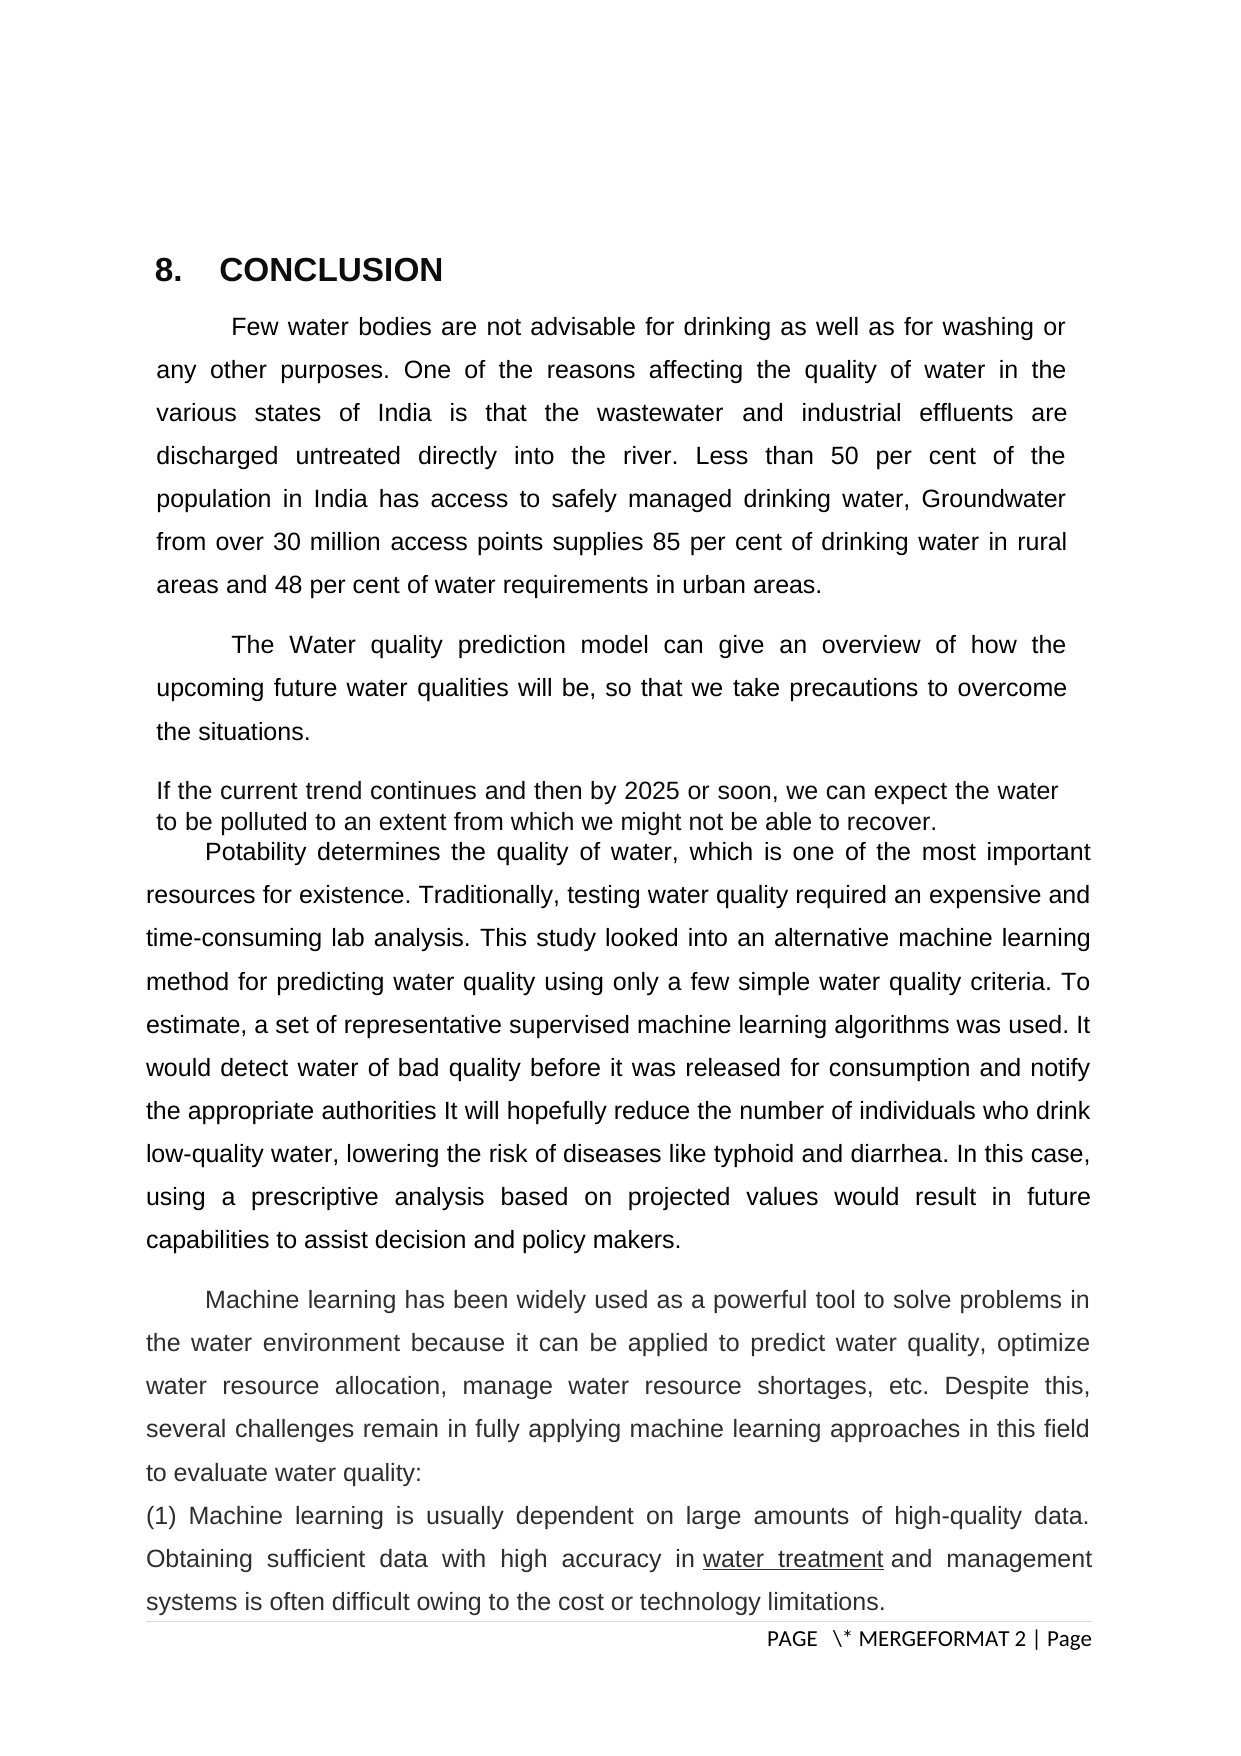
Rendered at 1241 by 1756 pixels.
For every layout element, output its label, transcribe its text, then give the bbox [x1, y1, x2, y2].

text Machine learning has been widely used as a powerful tool to solve problems in the water environment because it can be applied to predict water quality, optimize water resource allocation, manage water resource shortages, etc. Despite this, several challenges remain in fully applying machine learning approaches in this field to evaluate water quality: [146, 1285, 1092, 1486]
text Few water bodies are not advisable for drinking as well as for washing or any other purposes. One of the reasons affecting the quality of water in the various states of India is that the wastewater and industrial effluents are discharged untreated directly into the river. Less than 50 per cent of the population in India has access to safely managed drinking water, Groundwater from over 30 million access points supplies 85 per cent of drinking water in rural areas and 48 per cent of water requirements in urban areas. [156, 312, 1068, 599]
subtitle 8. CONCLUSION [146, 249, 1078, 288]
text Potability determines the quality of water, which is one of the most important resources for existence. Traditionally, testing water quality required an expensive and time-consuming lab analysis. This study looked into an alternative machine learning method for predicting water quality using only a few simple water quality criteria. To estimate, a set of representative supervised machine learning algorithms was used. It would detect water of bad quality before it was released for consumption and notify the appropriate authorities It will hopefully reduce the number of individuals who drink low-quality water, lowering the risk of diseases like typhoid and diarrhea. In this case, using a prescriptive analysis based on projected values would result in future capabilities to assist decision and policy makers. [146, 837, 1092, 1254]
text (1) Machine learning is usually dependent on large amounts of high-quality data. Obtaining sufficient data with high accuracy in water treatment and management systems is often difficult owing to the cost or technology limitations. [146, 1501, 1092, 1616]
text If the current trend continues and then by 2025 or soon, we can expect the water to be polluted to an extent from which we might not be able to recover. [156, 776, 1068, 835]
text The Water quality prediction model can give an overview of how the upcoming future water qualities will be, so that we take precautions to overcome the situations. [156, 630, 1068, 745]
